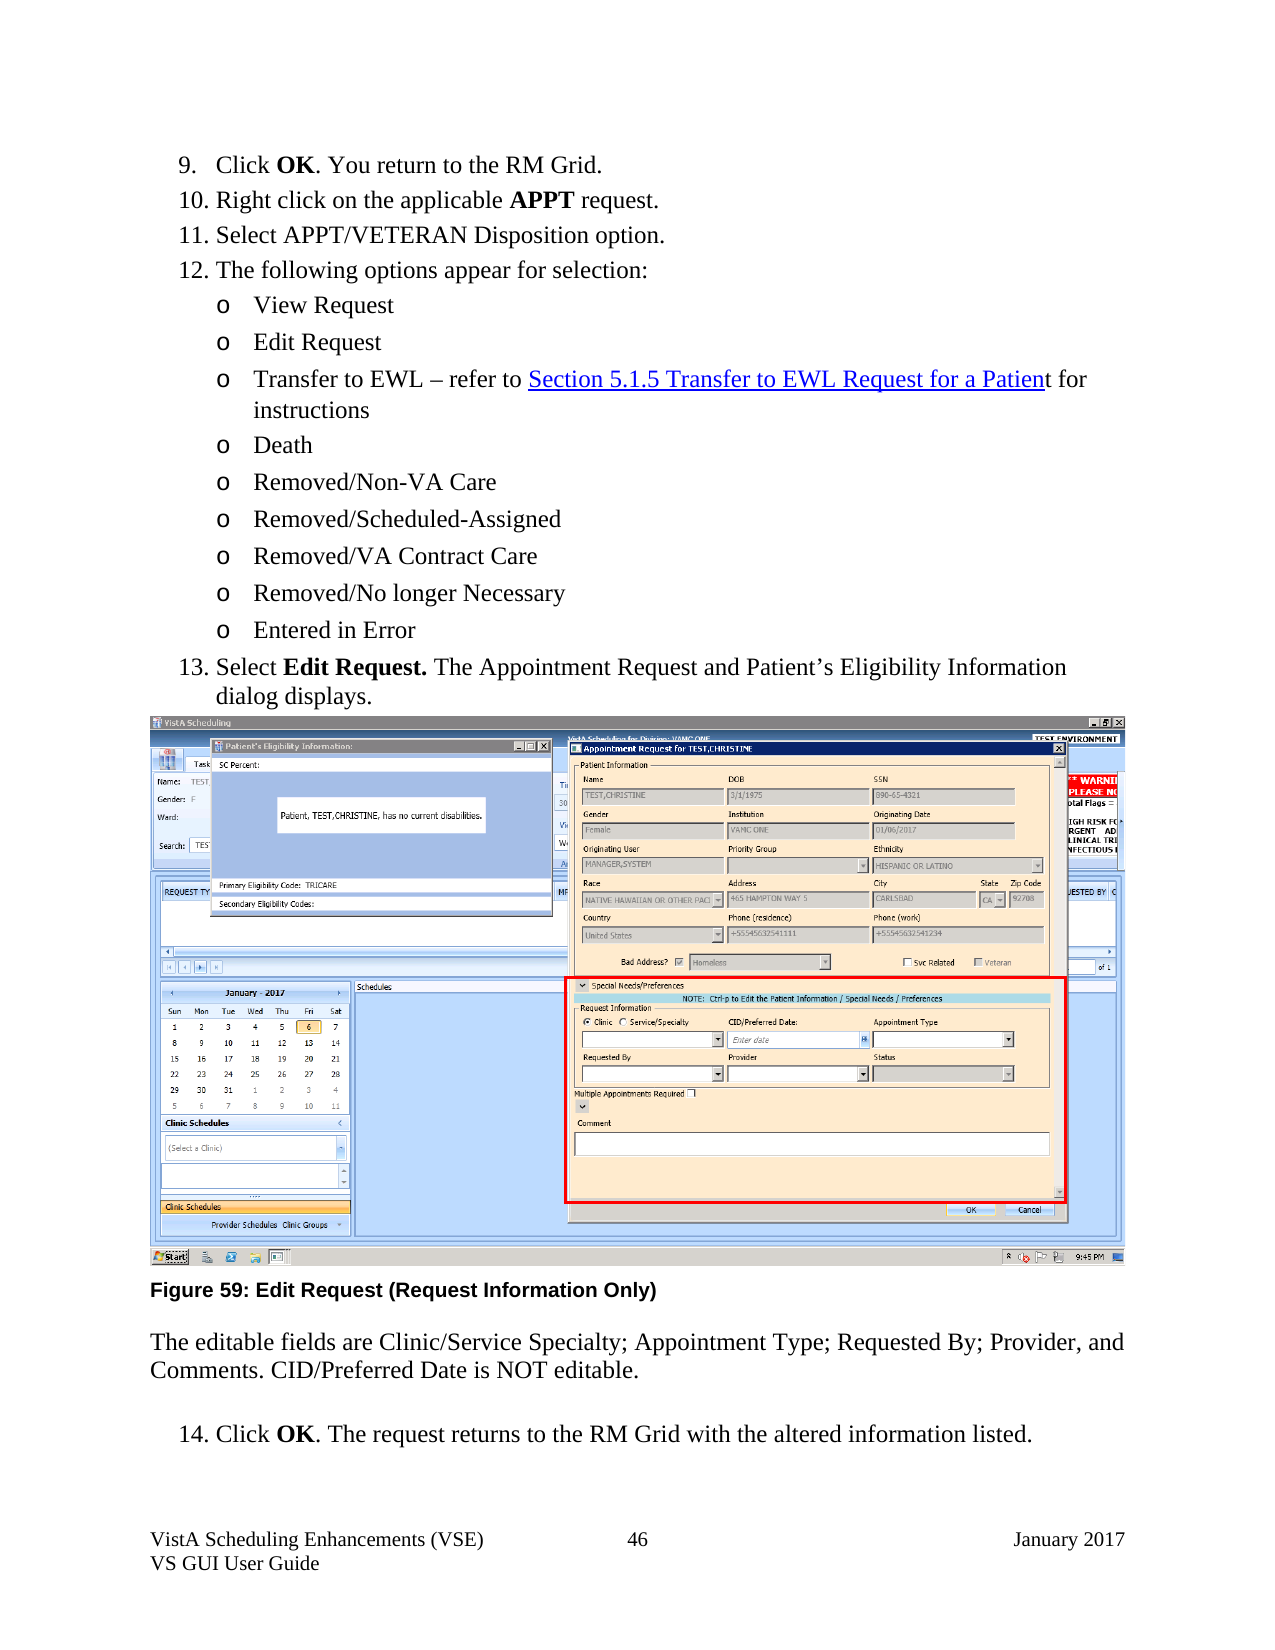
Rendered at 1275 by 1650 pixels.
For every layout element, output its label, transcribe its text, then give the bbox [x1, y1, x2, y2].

text Death [216, 430, 1125, 461]
text Removed/VA Contract Care [216, 541, 1125, 572]
text Entered in Error [216, 615, 1125, 646]
text Figure 59: Edit Request (Request Information Only) [150, 1278, 1125, 1302]
text Right click on the applicable APPT request. [178, 185, 1125, 214]
picture [150, 716, 1125, 1266]
text Click OK. You return to the RM Grid. [178, 150, 1125, 179]
text The editable fields are Clinic/Service Specialty; Appointment Type; Requested By; Provider, and Comments. CID/Preferred Date is NOT editable. [150, 1327, 1125, 1384]
text The following options appear for selection: [178, 255, 1125, 284]
text Transfer to EWL – refer to Section 5.1.5 Transfer to EWL Request for a Patient for instructions [216, 364, 1125, 424]
text Removed/No longer Necessary [216, 578, 1125, 609]
text View Request [216, 290, 1125, 321]
text Select APPT/VETERAN Disposition option. [178, 220, 1125, 249]
text Select Edit Request. The Appointment Request and Patient’s Eligibility Information dialog displays. [178, 652, 1125, 710]
text Removed/Non-VA Care [216, 467, 1125, 498]
text Edit Request [216, 327, 1125, 358]
text Removed/Scheduled-Assigned [216, 504, 1125, 535]
text Click OK. The request returns to the RM Grid with the altered information listed. [178, 1419, 1125, 1448]
